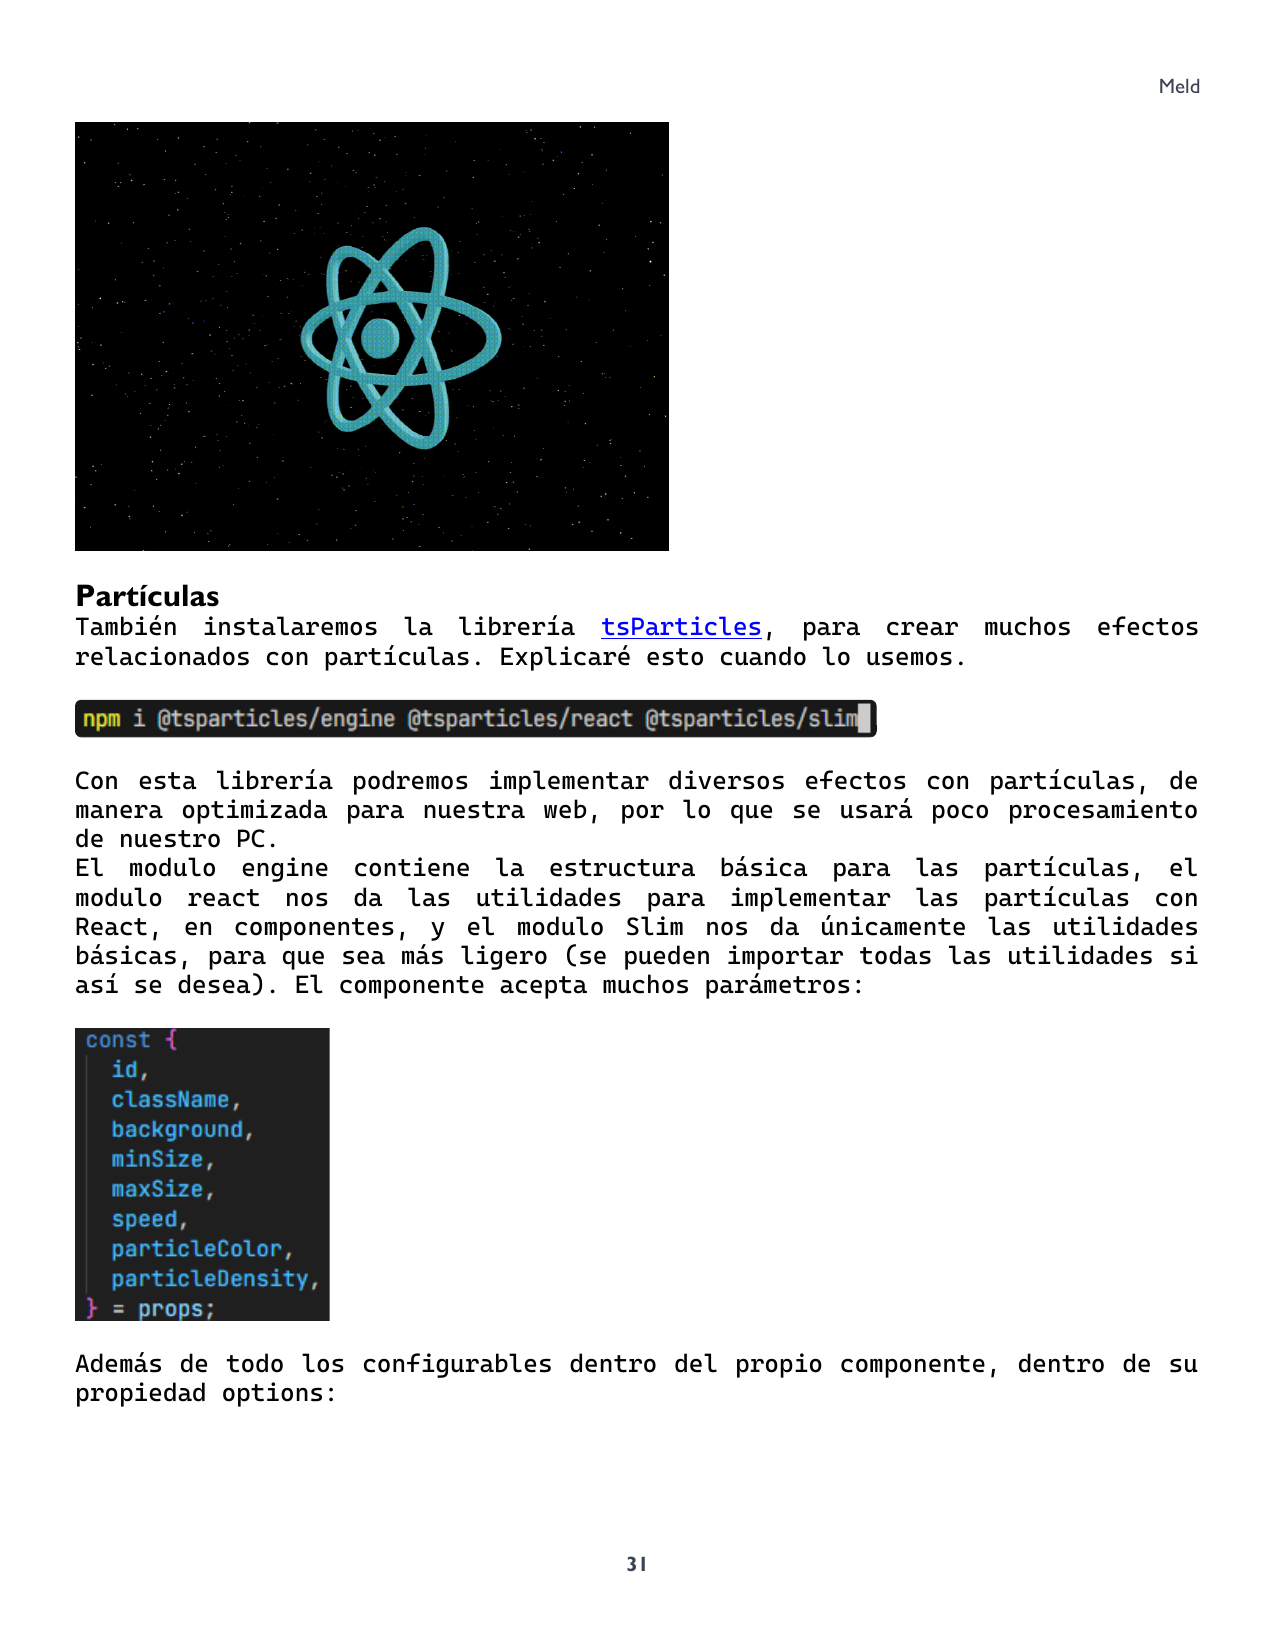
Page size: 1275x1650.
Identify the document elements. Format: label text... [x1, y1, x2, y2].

subtitle Partículas [75, 580, 1200, 613]
picture [75, 1028, 330, 1321]
text El modulo engine contiene la estructura básica para las partículas, el modulo react nos da las utilidades para implementar las partículas con React, en componentes, y el modulo Slim nos da únicamente las utilidades básicas, para que sea más ligero (se pueden importar todas las utilidades si así se desea). El componente acepta muchos parámetros: [75, 854, 1200, 999]
picture [75, 699, 877, 738]
text Con esta librería podremos implementar diversos efectos con partículas, de manera optimizada para nuestra web, por lo que se usará poco procesamiento de nuestro PC. [75, 766, 1200, 854]
picture [75, 122, 669, 551]
text Además de todo los configurables dentro del propio componente, dentro de su propiedad options: [75, 1349, 1200, 1407]
text También instalaremos la librería tsParticles, para crear muchos efectos relacionados con partículas. Explicaré esto cuando lo usemos. [75, 613, 1200, 671]
